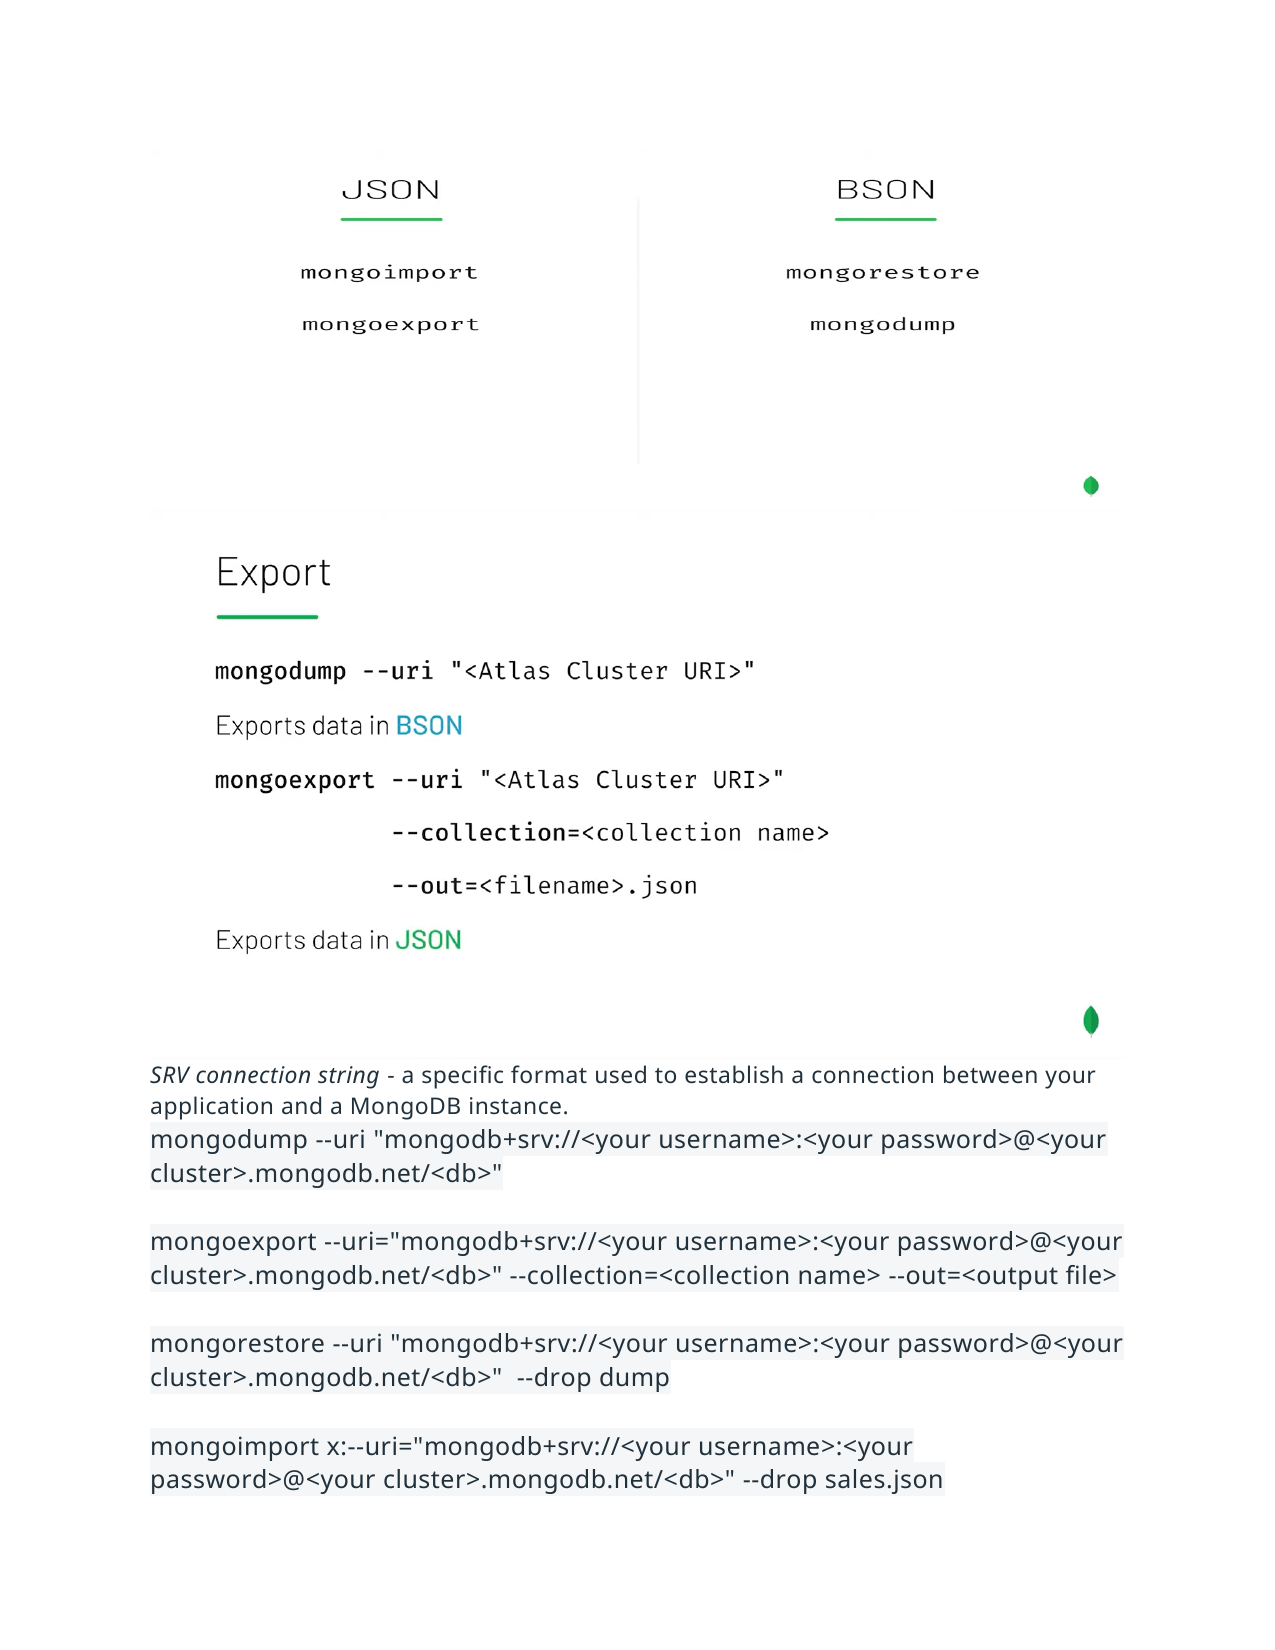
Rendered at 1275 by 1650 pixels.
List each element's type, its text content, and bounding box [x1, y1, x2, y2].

text mongodump --uri "mongodb+srv://<your username>:<your password>@<your cluster>.mongodb.net/<db>" [503, 1122, 1125, 1190]
picture [150, 150, 1125, 1059]
text mongorestore --uri "mongodb+srv://<your username>:<your password>@<your cluster>.mongodb.net/<db>" --drop dump [671, 1326, 1125, 1394]
text SRV connection string - a specific format used to establish a connection between your application and a MongoDB instance. [569, 1059, 1125, 1122]
text mongoimport x:--uri="mongodb+srv://<your username>:<your password>@<your cluster>.mongodb.net/<db>" --drop sales.json [914, 1428, 1125, 1496]
